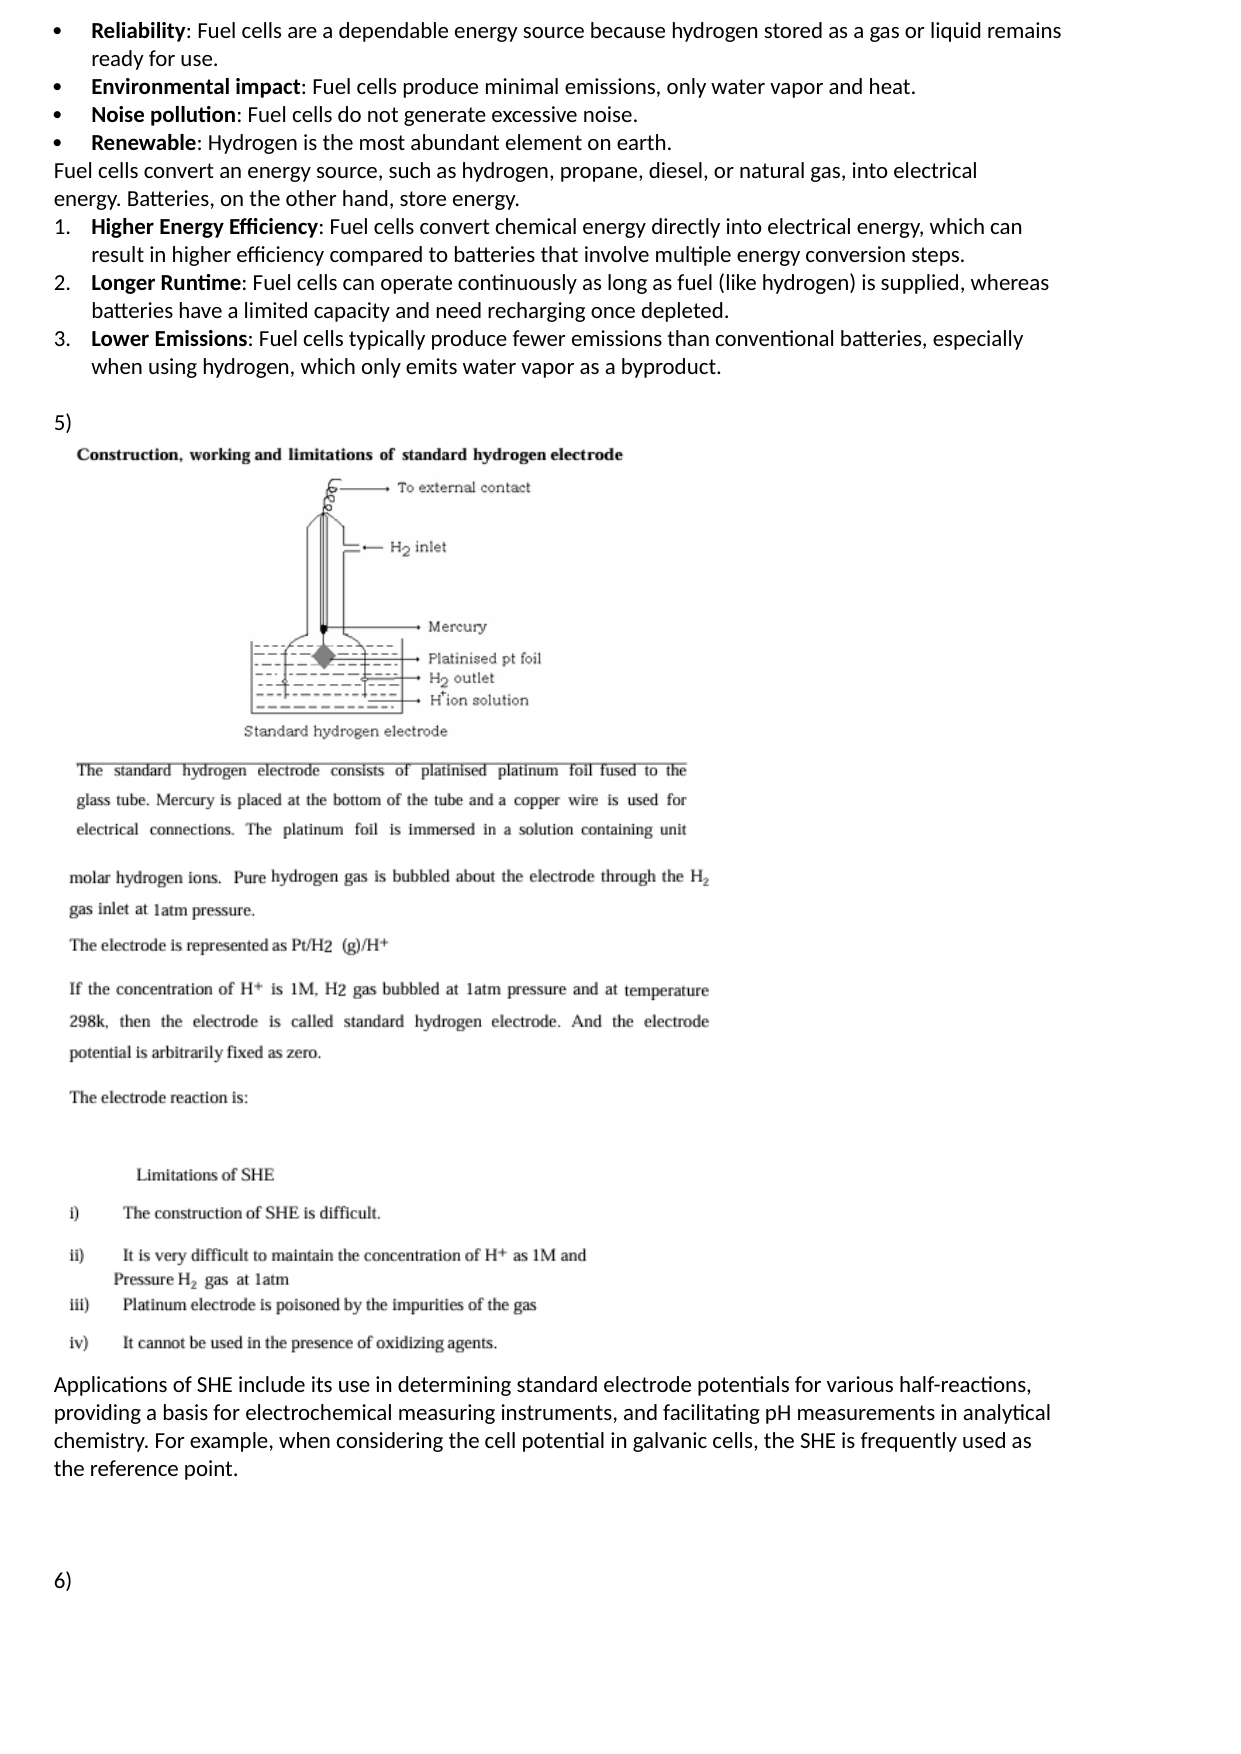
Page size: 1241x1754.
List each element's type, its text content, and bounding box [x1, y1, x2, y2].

list Higher Energy Efficiency: Fuel cells convert chemical energy directly into electrical energy, which can result in higher efficiency compared to batteries that involve multiple energy conversion steps. [53, 212, 1063, 268]
list Noise pollution: Fuel cells do not generate excessive noise. [53, 100, 1063, 128]
list Longer Runtime: Fuel cells can operate continuously as long as fuel (like hydrogen) is supplied, whereas batteries have a limited capacity and need recharging once depleted. [53, 268, 1063, 324]
picture [53, 436, 735, 1371]
list Lower Emissions: Fuel cells typically produce fewer emissions than conventional batteries, especially when using hydrogen, which only emits water vapor as a byproduct. [53, 324, 1063, 380]
text 6) [53, 1567, 1063, 1595]
text 5) [53, 408, 1063, 436]
list Renewable: Hydrogen is the most abundant element on earth. [53, 128, 1063, 156]
text Applications of SHE include its use in determining standard electrode potentials for various half-reactions, providing a basis for electrochemical measuring instruments, and facilitating pH measurements in analytical chemistry. For example, when considering the cell potential in galvanic cells, the SHE is frequently used as the reference point. [53, 1371, 1063, 1483]
list Environmental impact: Fuel cells produce minimal emissions, only water vapor and heat. [53, 72, 1063, 100]
list Reliability: Fuel cells are a dependable energy source because hydrogen stored as a gas or liquid remains ready for use. [53, 16, 1063, 72]
text Fuel cells convert an energy source, such as hydrogen, propane, diesel, or natural gas, into electrical energy. Batteries, on the other hand, store energy. [53, 156, 1063, 212]
